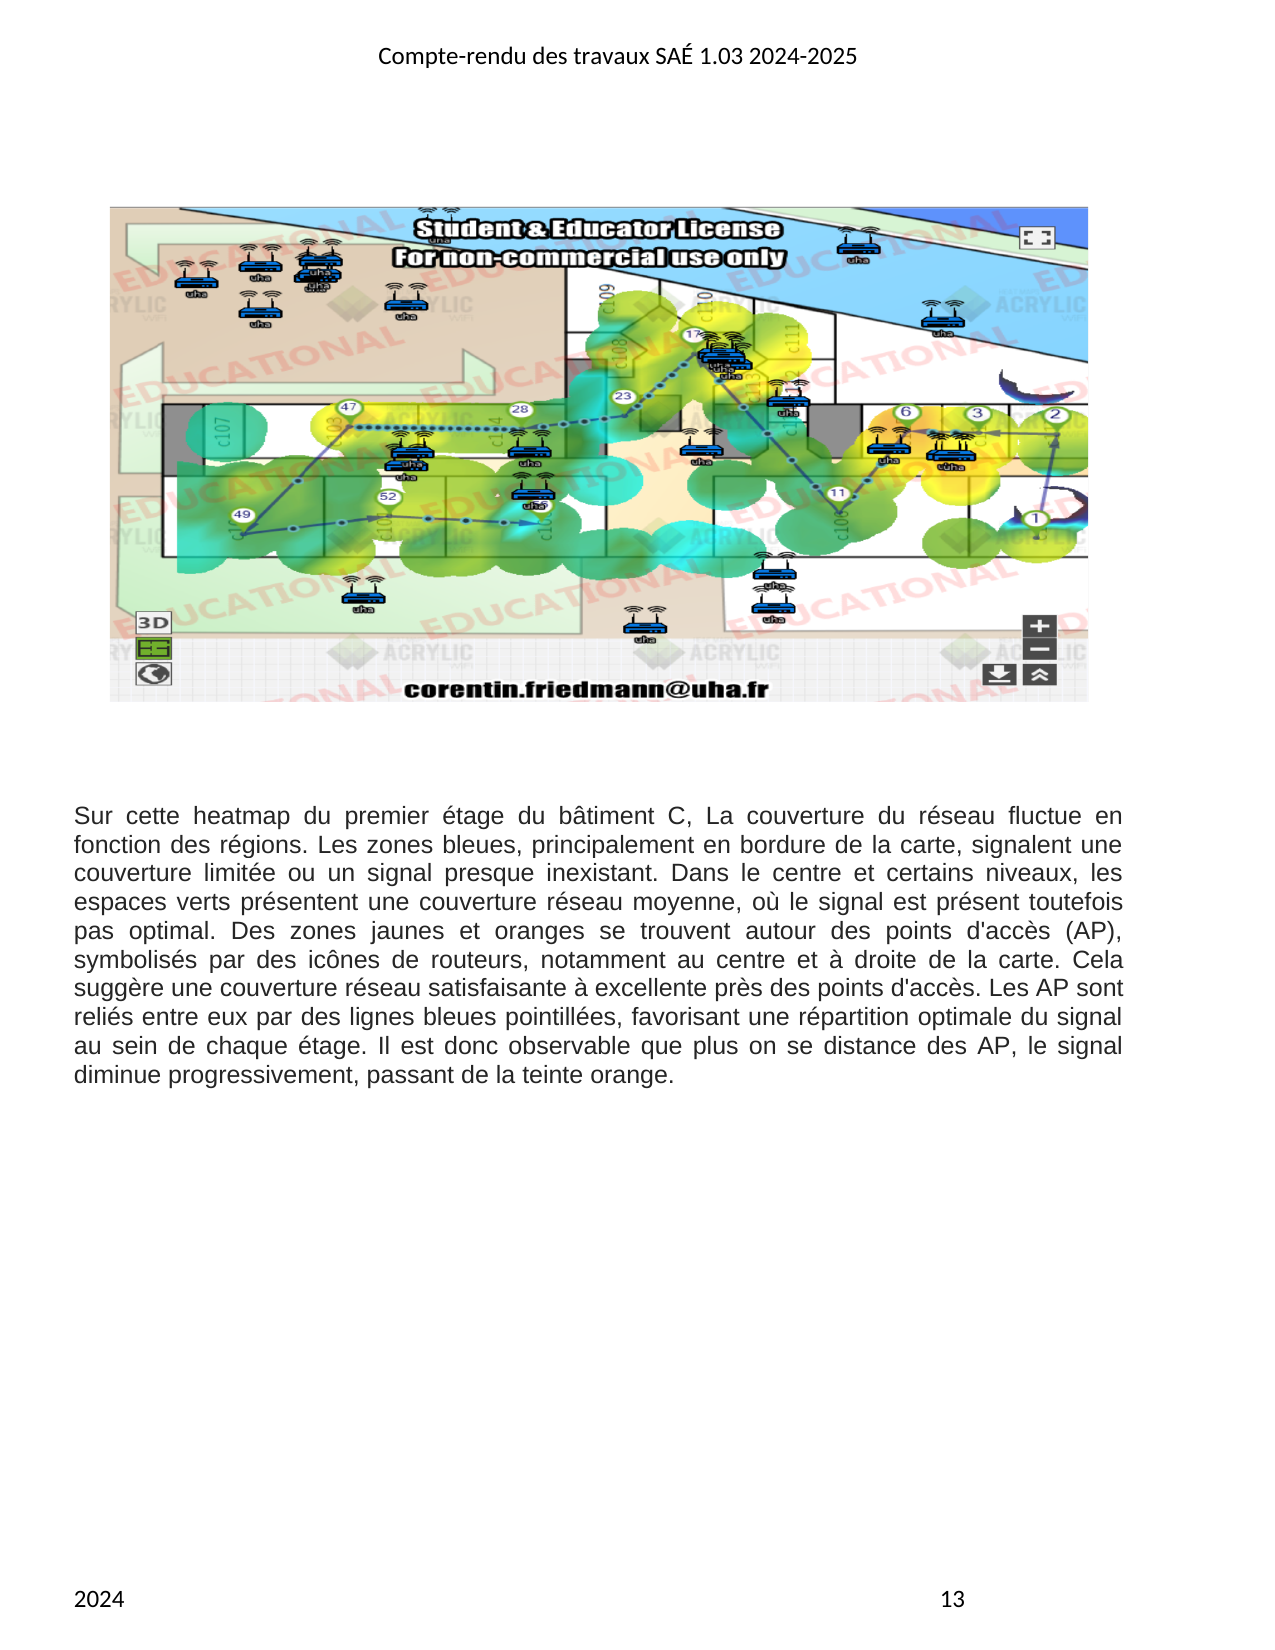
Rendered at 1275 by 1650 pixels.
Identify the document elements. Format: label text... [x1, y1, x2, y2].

picture [109, 206, 1089, 702]
